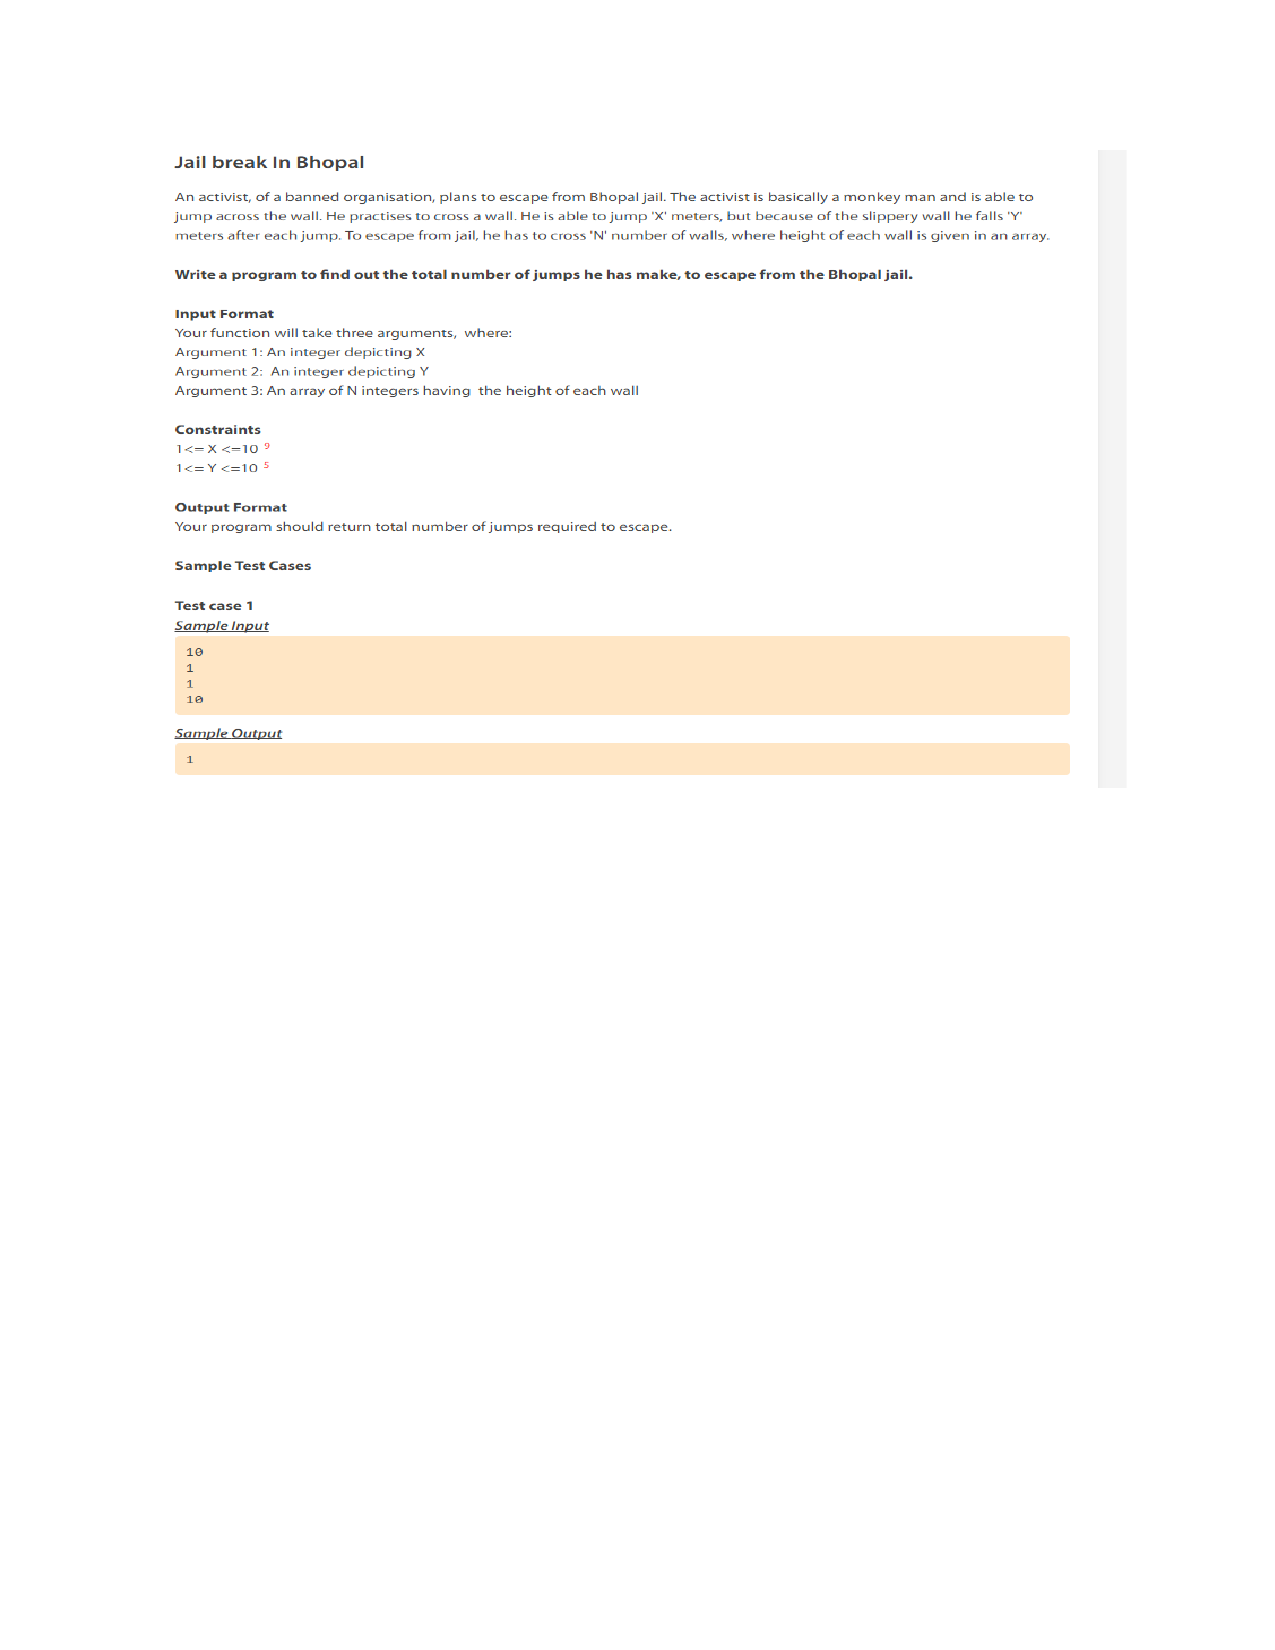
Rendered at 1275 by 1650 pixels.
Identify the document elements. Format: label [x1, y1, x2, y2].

table_cell [152, 150, 1275, 1239]
picture [151, 150, 1127, 788]
